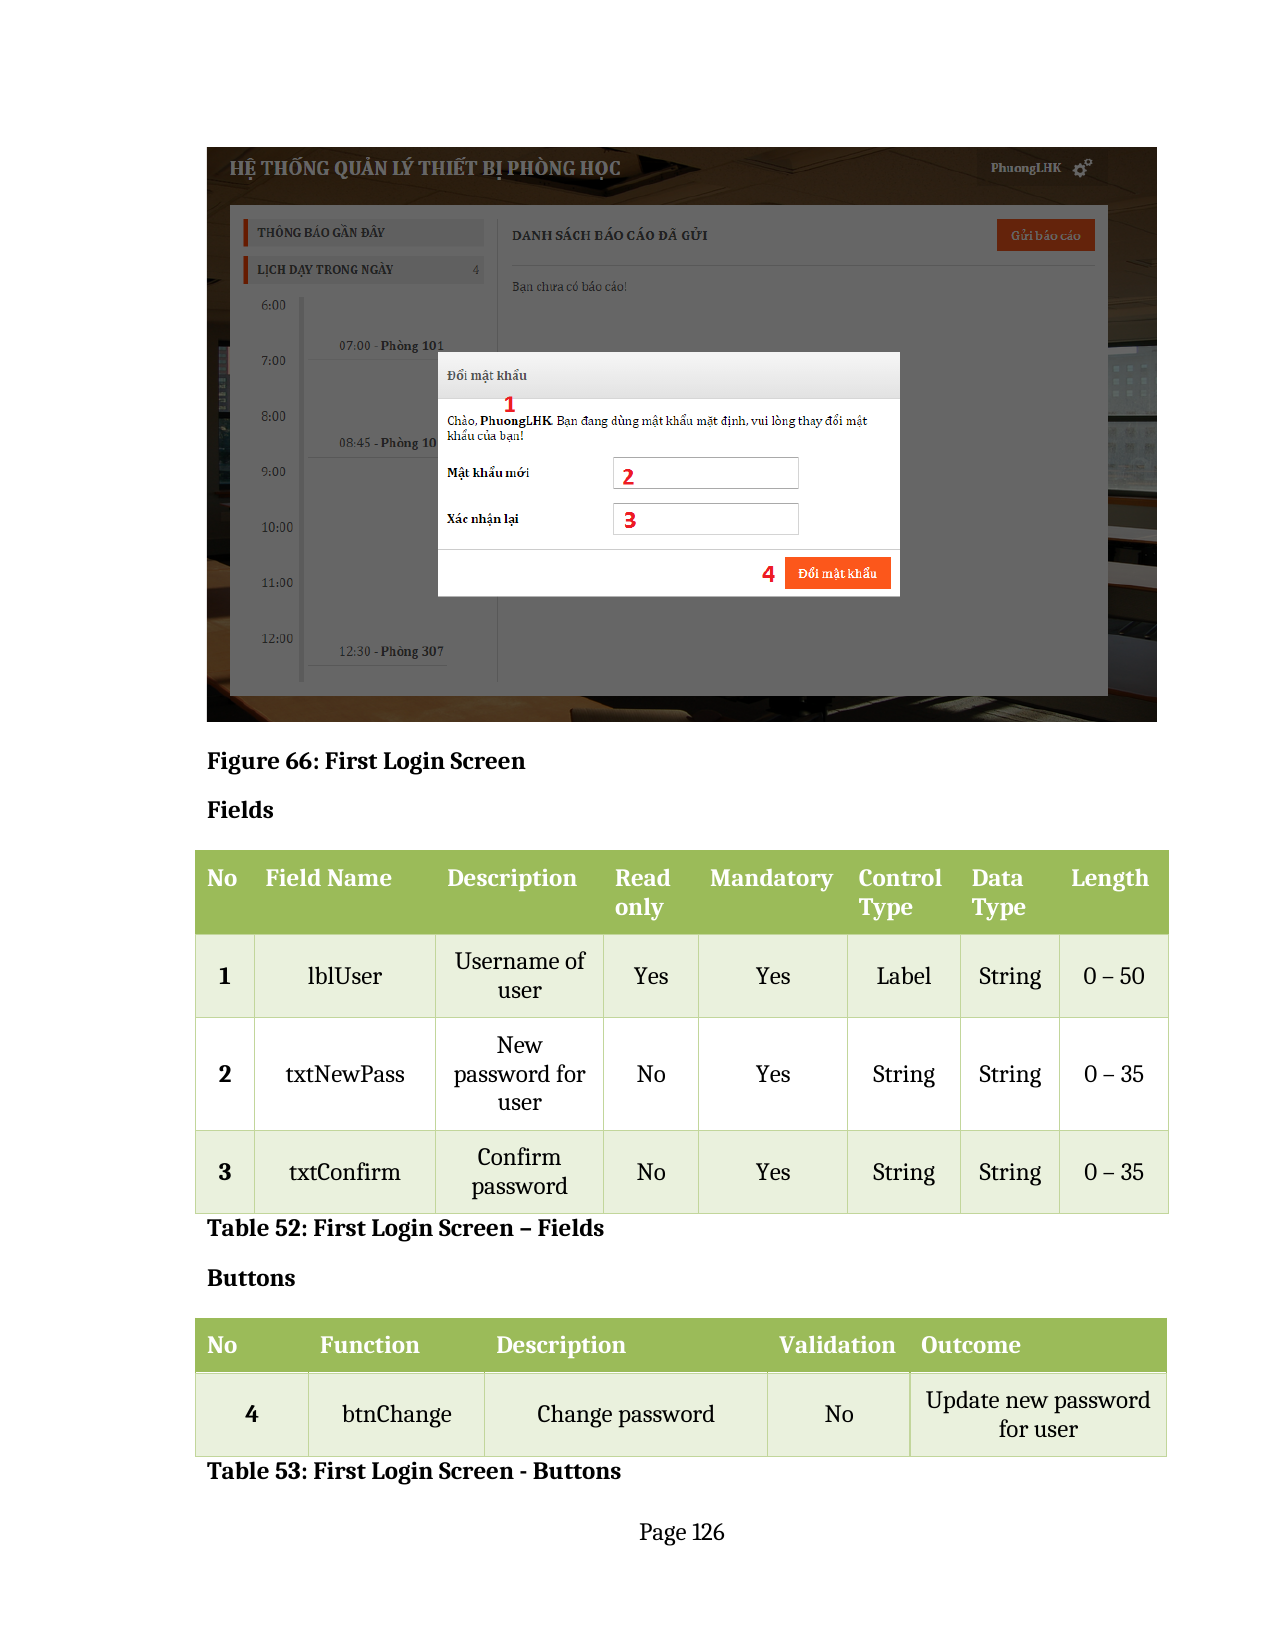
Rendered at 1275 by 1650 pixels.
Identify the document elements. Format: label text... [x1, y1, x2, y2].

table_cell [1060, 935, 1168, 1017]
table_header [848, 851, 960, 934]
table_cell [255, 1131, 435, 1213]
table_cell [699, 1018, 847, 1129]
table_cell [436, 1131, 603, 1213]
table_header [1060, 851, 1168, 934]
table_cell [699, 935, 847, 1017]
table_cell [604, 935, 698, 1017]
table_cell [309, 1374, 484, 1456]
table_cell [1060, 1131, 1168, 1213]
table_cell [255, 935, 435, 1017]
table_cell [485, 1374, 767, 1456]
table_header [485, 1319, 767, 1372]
text Buttons [207, 1264, 1157, 1292]
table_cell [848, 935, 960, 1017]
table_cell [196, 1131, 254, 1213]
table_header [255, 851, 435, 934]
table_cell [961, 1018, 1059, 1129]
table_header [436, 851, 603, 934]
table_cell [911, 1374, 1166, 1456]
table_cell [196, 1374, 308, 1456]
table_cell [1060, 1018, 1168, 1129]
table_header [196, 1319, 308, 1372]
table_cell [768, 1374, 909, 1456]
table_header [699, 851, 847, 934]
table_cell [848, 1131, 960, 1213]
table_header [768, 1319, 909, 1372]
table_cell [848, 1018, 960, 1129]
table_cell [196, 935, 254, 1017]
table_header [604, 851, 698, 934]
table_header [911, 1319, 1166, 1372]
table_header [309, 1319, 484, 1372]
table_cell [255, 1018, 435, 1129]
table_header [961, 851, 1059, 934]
text Fields [207, 796, 1157, 825]
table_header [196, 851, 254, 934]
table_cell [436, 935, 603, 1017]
picture [206, 147, 1157, 722]
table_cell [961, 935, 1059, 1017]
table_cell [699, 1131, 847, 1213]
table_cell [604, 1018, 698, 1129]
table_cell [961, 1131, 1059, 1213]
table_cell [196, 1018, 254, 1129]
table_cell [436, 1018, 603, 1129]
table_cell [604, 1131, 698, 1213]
